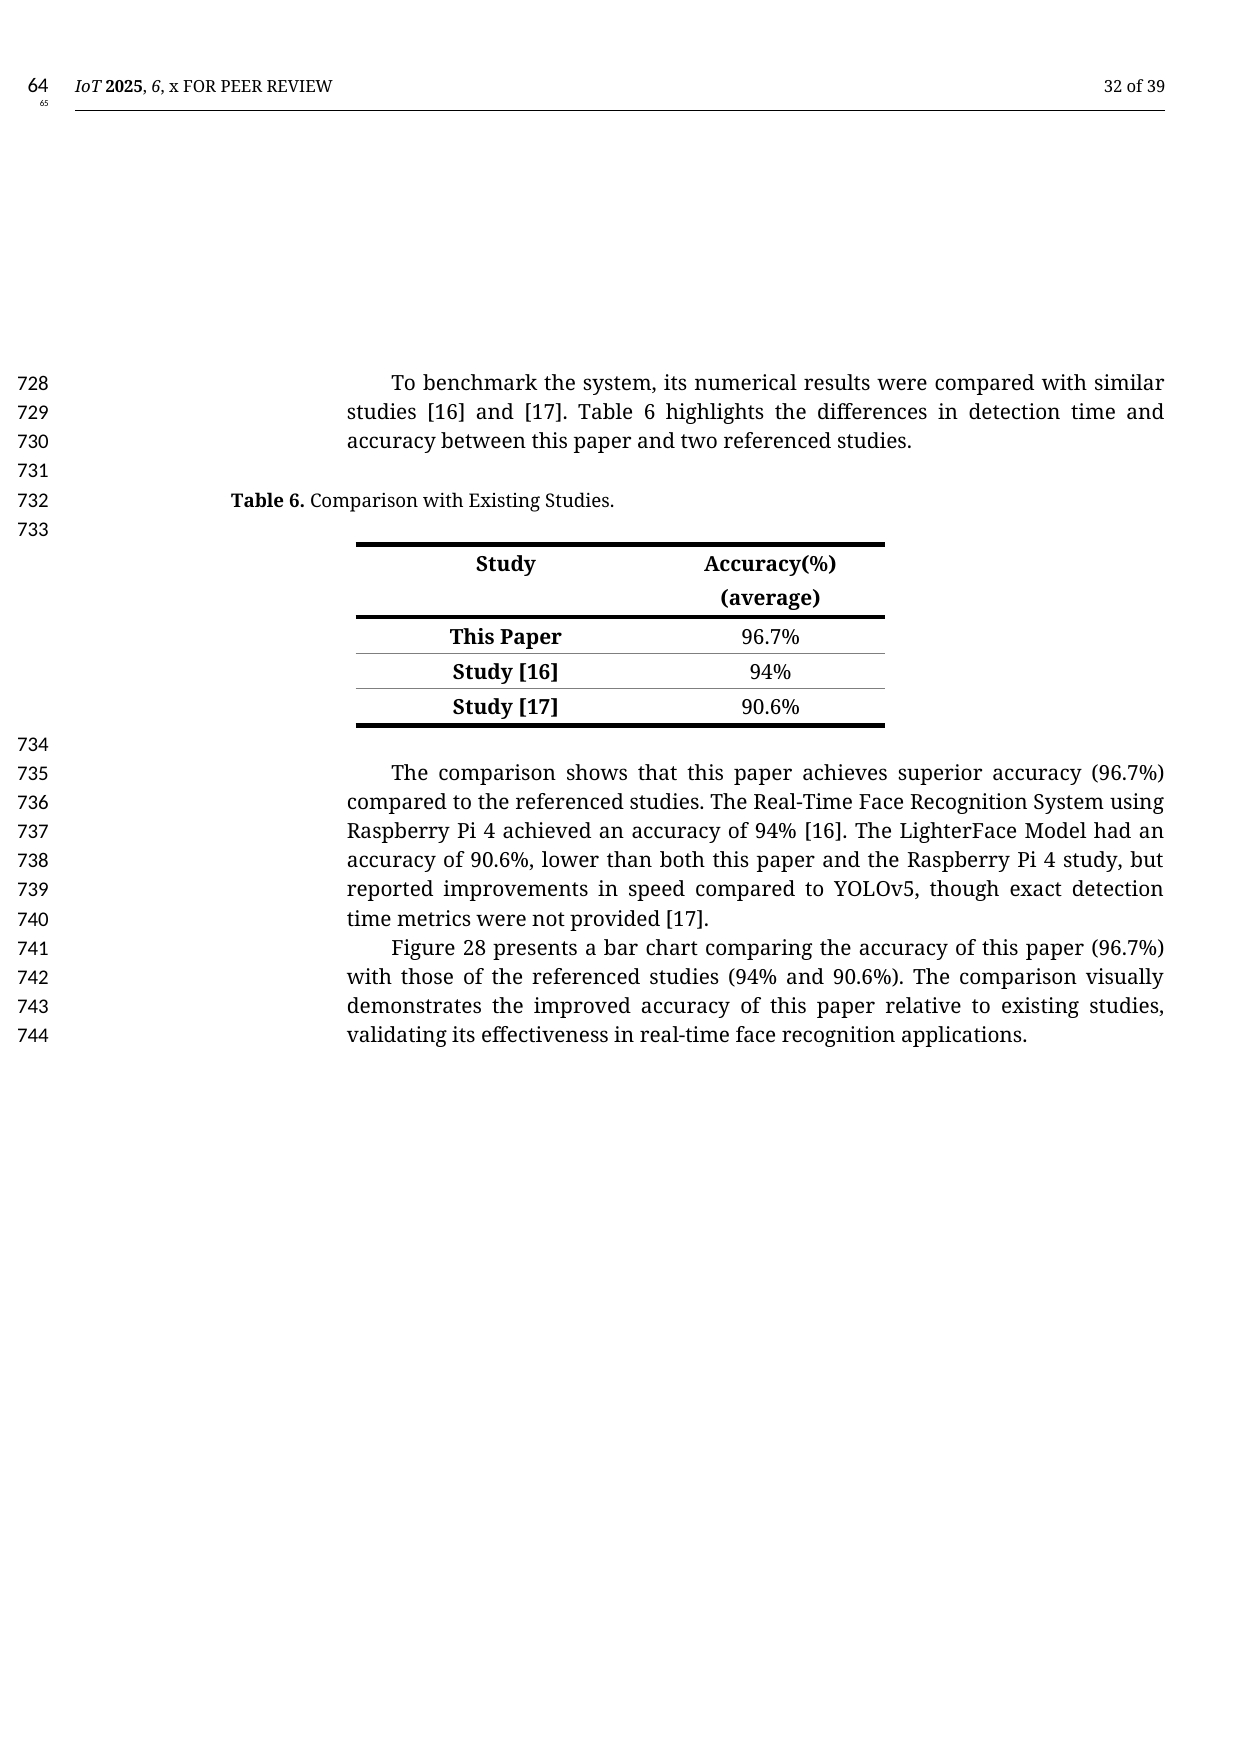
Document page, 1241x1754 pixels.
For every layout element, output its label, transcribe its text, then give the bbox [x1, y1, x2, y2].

table_header Accuracy(%) (average) [656, 547, 885, 614]
table_cell Study [16] [356, 654, 656, 688]
text Table 6. Comparison with Existing Studies. [75, 484, 1165, 513]
text The comparison shows that this paper achieves superior accuracy (96.7%) compared to the referenced studies. The Real-Time Face Recognition System using Raspberry Pi 4 achieved an accuracy of 94% [16]. The LighterFace Model had an accuracy of 90.6%, lower than both this paper and the Raspberry Pi 4 study, but reported improvements in speed compared to YOLOv5, though exact detection time metrics were not provided [17]. [347, 757, 1165, 932]
table_cell Study [17] [356, 689, 656, 723]
table_cell 96.7% [656, 619, 885, 653]
text To benchmark the system, its numerical results were compared with similar studies [16] and [17]. Table 6 highlights the differences in detection time and accuracy between this paper and two referenced studies. [347, 367, 1165, 454]
table_cell 94% [656, 654, 885, 688]
table_cell This Paper [356, 619, 656, 653]
table_cell 90.6% [656, 689, 885, 723]
text Figure 28 presents a bar chart comparing the accuracy of this paper (96.7%) with those of the referenced studies (94% and 90.6%). The comparison visually demonstrates the improved accuracy of this paper relative to existing studies, validating its effectiveness in real-time face recognition applications. [347, 932, 1165, 1049]
table_header Study [356, 547, 656, 614]
